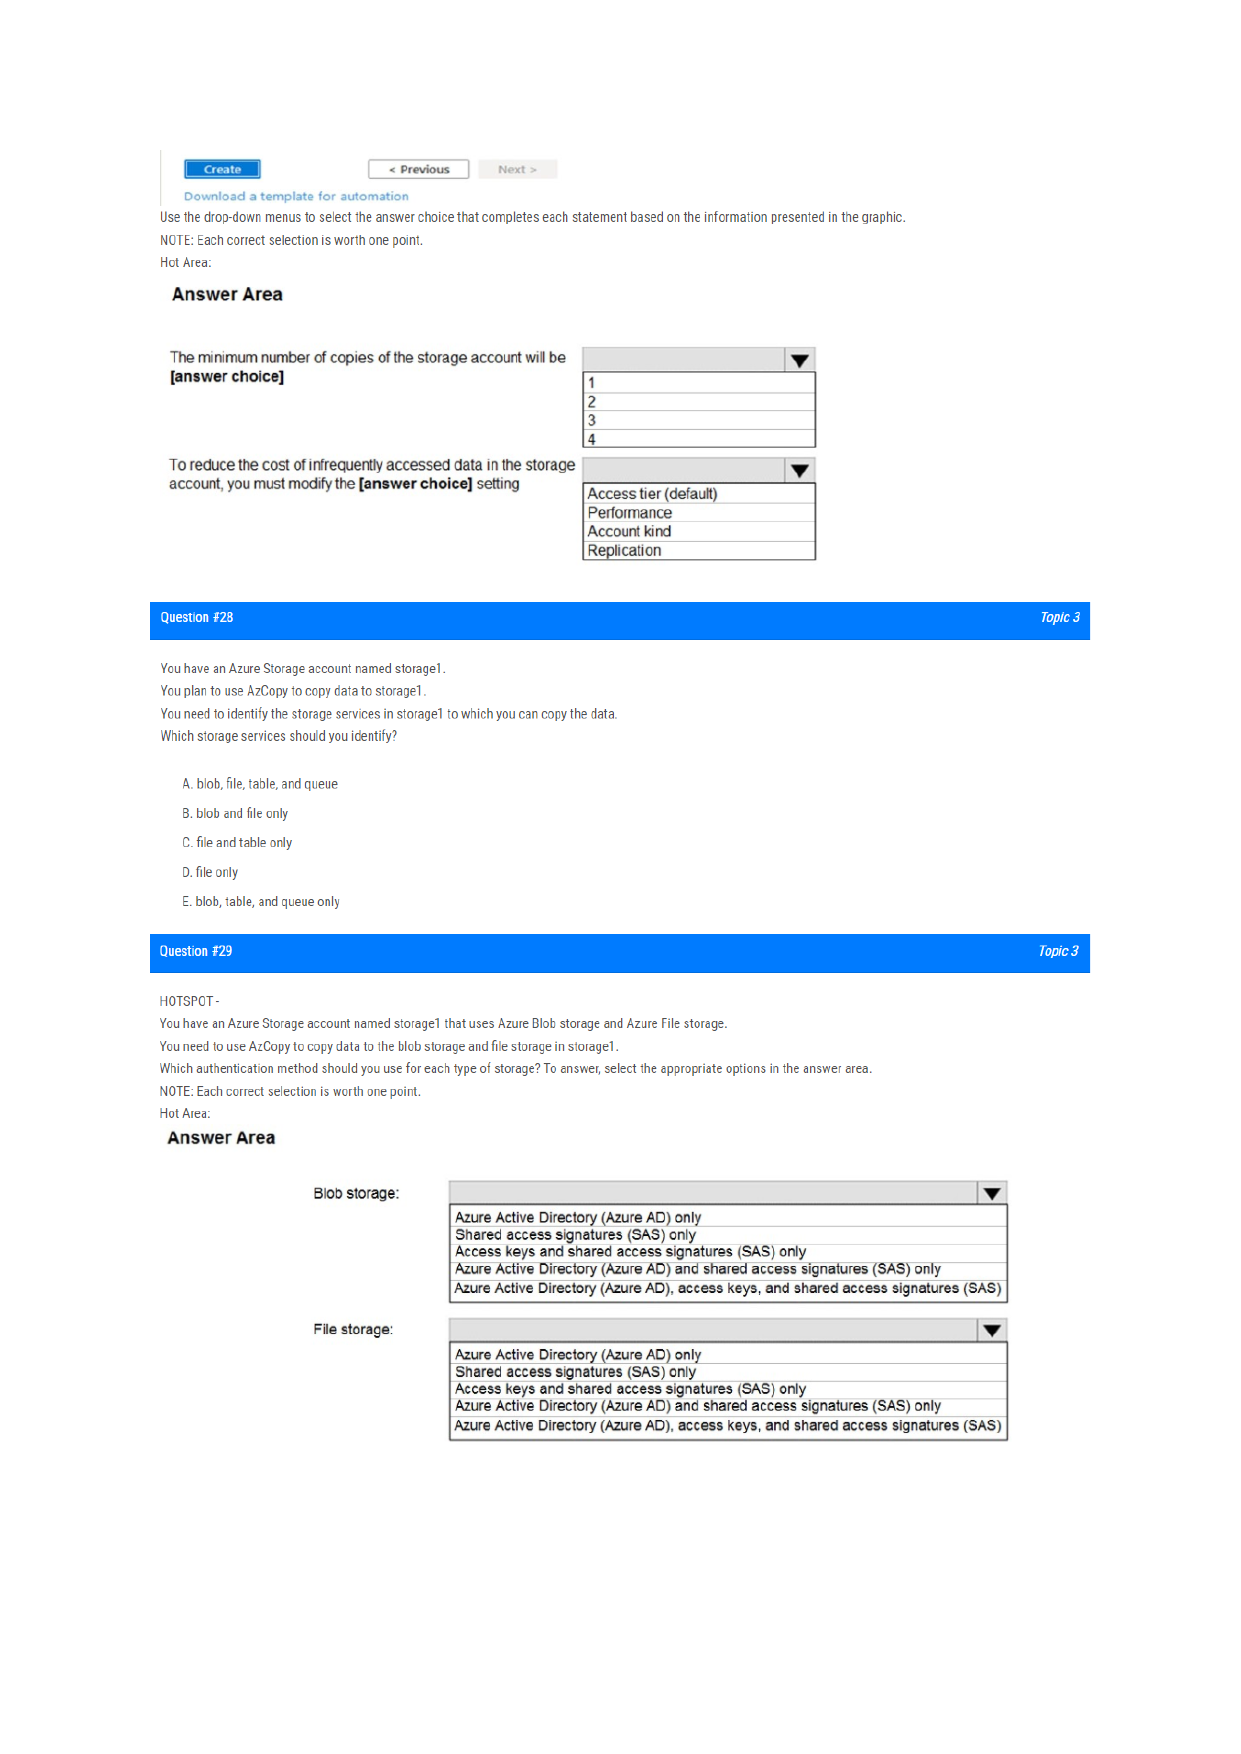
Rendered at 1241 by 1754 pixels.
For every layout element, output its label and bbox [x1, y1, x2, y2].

picture [150, 150, 1091, 584]
picture [150, 602, 1091, 916]
picture [150, 934, 1091, 1455]
